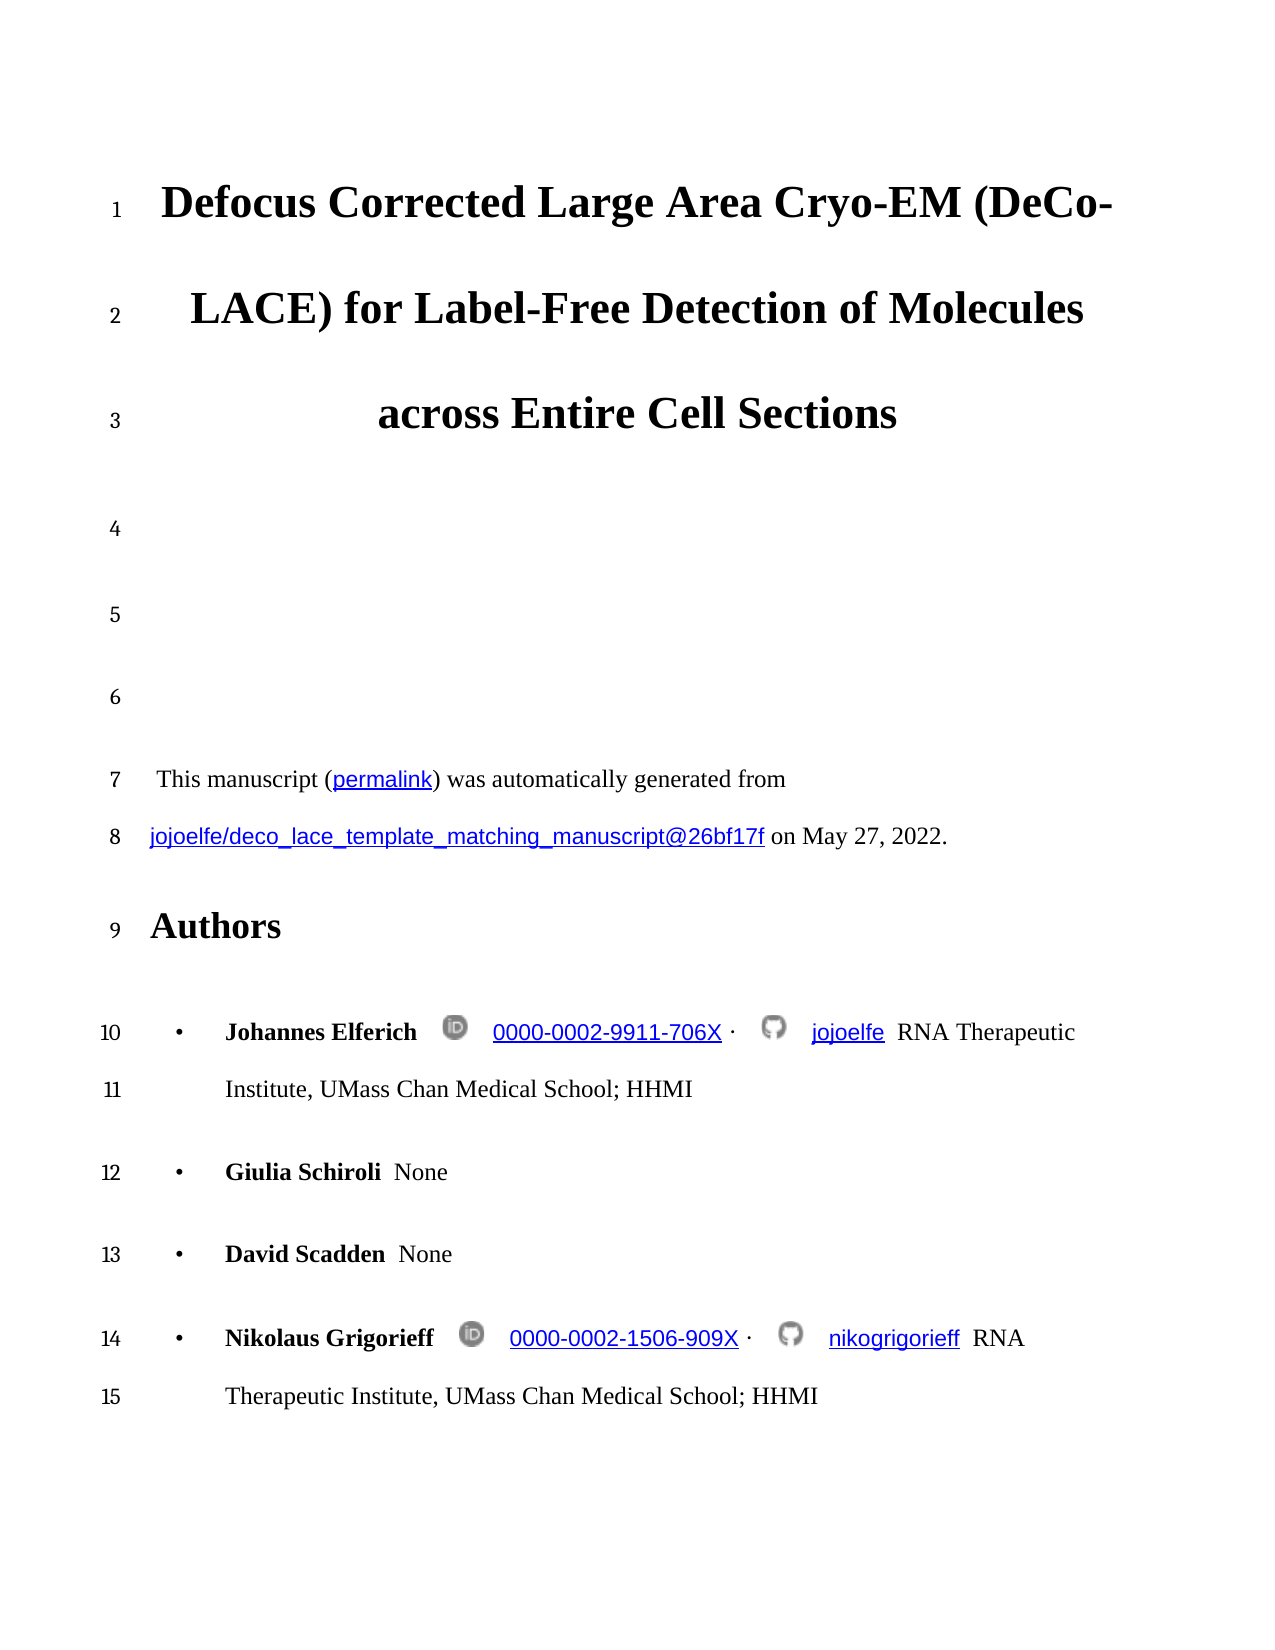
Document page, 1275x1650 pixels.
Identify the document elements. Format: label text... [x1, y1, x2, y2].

title Defocus Corrected Large Area Cryo-EM (DeCo-LACE) for Label-Free Detection of Molecules across Entire Cell Sections [150, 175, 1125, 438]
picture [761, 1015, 787, 1040]
list Nikolaus Grigorieff 0000-0002-1506-909X · nikogrigorieff RNA Therapeutic Institute, UMass Chan Medical School; HHMI [175, 1322, 1125, 1409]
list Giulia Schiroli None [175, 1157, 1125, 1185]
picture [459, 1321, 485, 1347]
list David Scadden None [175, 1239, 1125, 1268]
picture [778, 1321, 804, 1347]
list Johannes Elferich 0000-0002-9911-706X · jojoelfe RNA Therapeutic Institute, UMass Chan Medical School; HHMI [175, 1015, 1125, 1103]
picture [442, 1015, 468, 1040]
text This manuscript (permalink) was automatically generated from jojoelfe/deco_lace_template_matching_manuscript@26bf17f on May 27, 2022. [150, 764, 1125, 850]
subtitle Authors [150, 904, 1125, 947]
